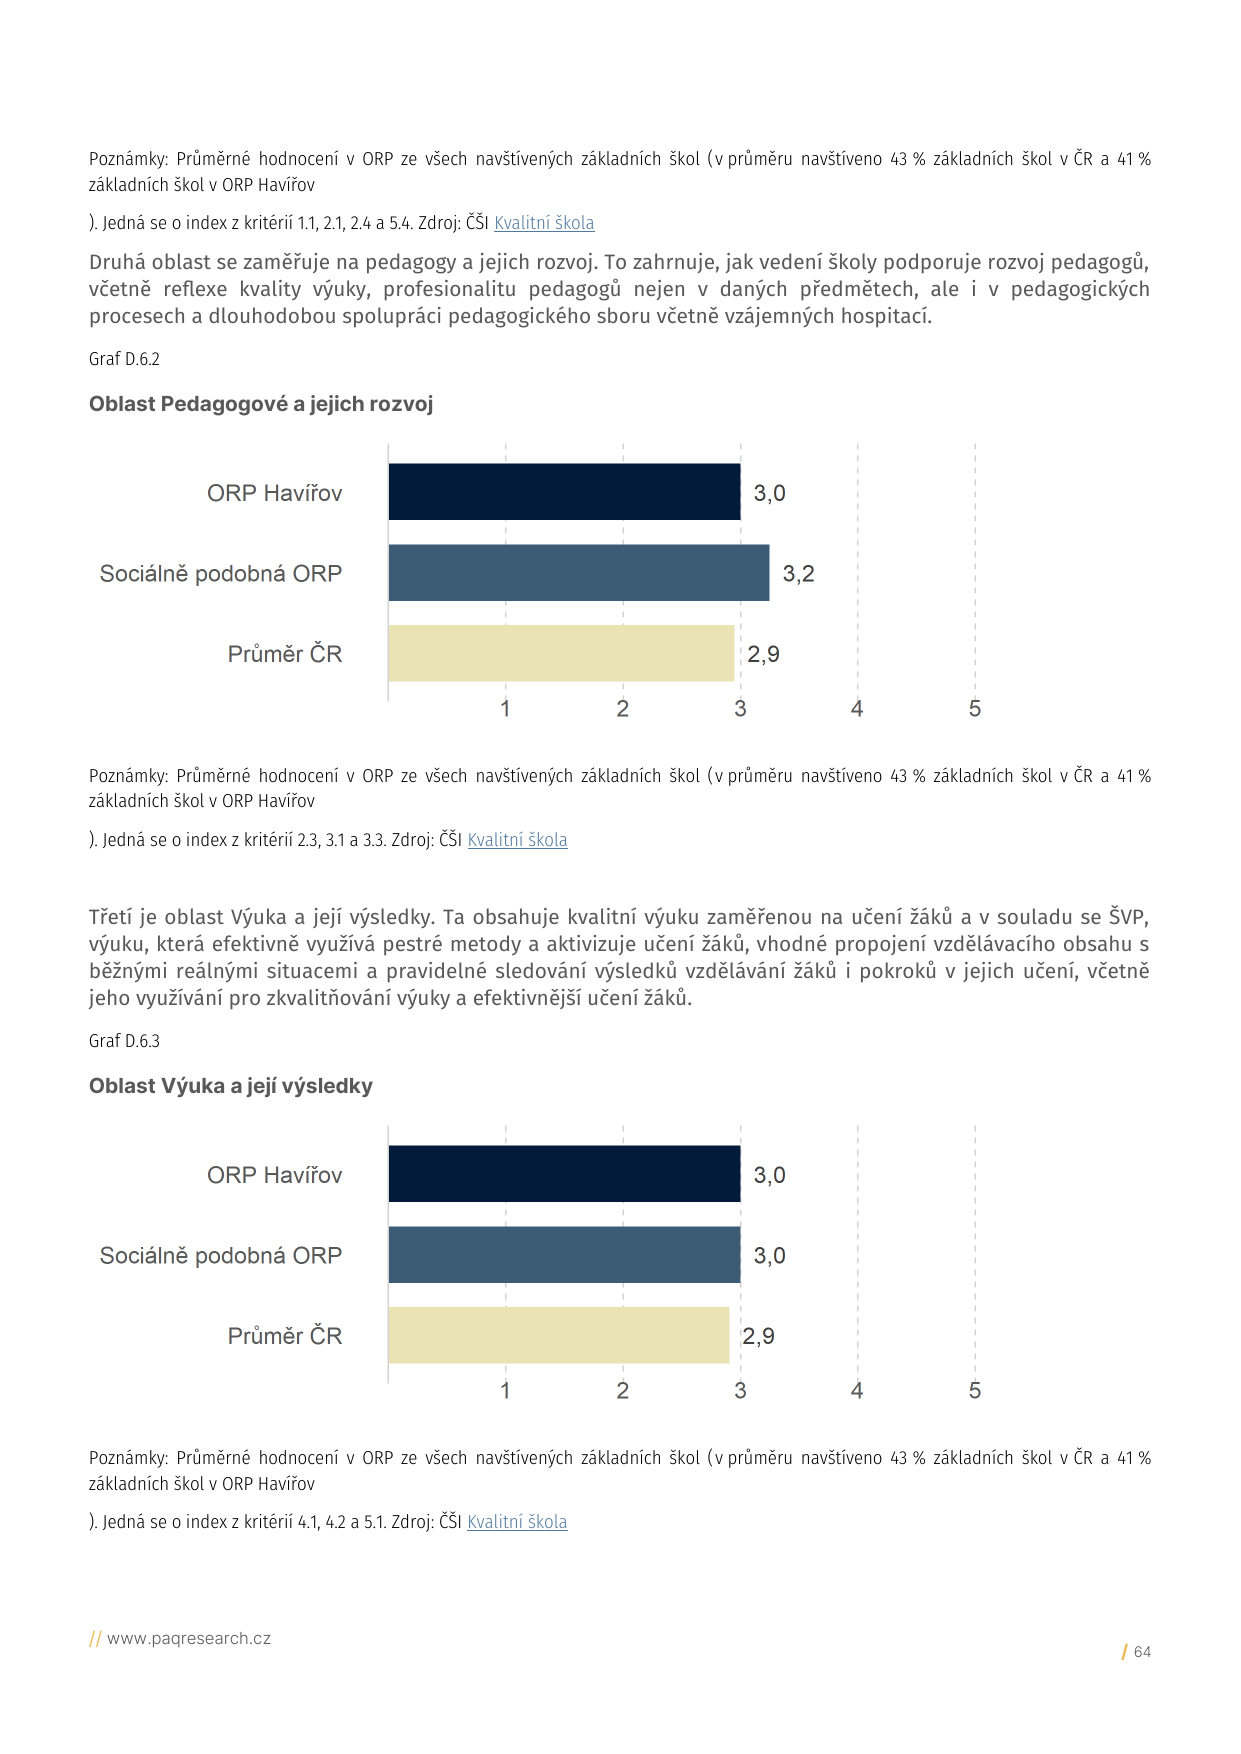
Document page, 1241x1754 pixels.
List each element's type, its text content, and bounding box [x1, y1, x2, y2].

text Graf D.6.2 [89, 348, 1152, 370]
text Poznámky: Průměrné hodnocení v ORP ze všech navštívených základních škol (v průměru navštíveno 43 % základních škol v ČR a 41 % základních škol v ORP Havířov [89, 764, 1152, 813]
picture [88, 416, 1139, 748]
text Poznámky: Průměrné hodnocení v ORP ze všech navštívených základních škol (v průměru navštíveno 43 % základních škol v ČR a 41 % základních škol v ORP Havířov [89, 148, 1152, 196]
text Oblast Výuka a její výsledky [89, 1068, 1152, 1098]
picture [88, 1098, 1139, 1430]
text Oblast Pedagogové a jejich rozvoj [89, 386, 1152, 416]
text Graf D.6.3 [89, 1030, 1152, 1052]
text Poznámky: Průměrné hodnocení v ORP ze všech navštívených základních škol (v průměru navštíveno 43 % základních škol v ČR a 41 % základních škol v ORP Havířov [89, 1447, 1152, 1495]
text Třetí je oblast Výuka a její výsledky. Ta obsahuje kvalitní výuku zaměřenou na učení žáků a v souladu se ŠVP, výuku, která efektivně využívá pestré metody a aktivizuje učení žáků, vhodné propojení vzdělávacího obsahu s běžnými reálnými situacemi a pravidelné sledování výsledků vzdělávání žáků i pokroků v jejich učení, včetně jeho využívání pro zkvalitňování výuky a efektivnější učení žáků. [89, 905, 1152, 1011]
text Druhá oblast se zaměřuje na pedagogy a jejich rozvoj. To zahrnuje, jak vedení školy podporuje rozvoj pedagogů, včetně reflexe kvality výuky, profesionalitu pedagogů nejen v daných předmětech, ale i v pedagogických procesech a dlouhodobou spolupráci pedagogického sboru včetně vzájemných hospitací. [89, 250, 1152, 329]
text ). Jedná se o index z kritérií 1.1, 2.1, 2.4 a 5.4. Zdroj: ČŠI Kvalitní škola [89, 212, 1152, 234]
text ). Jedná se o index z kritérií 2.3, 3.1 a 3.3. Zdroj: ČŠI Kvalitní škola [89, 829, 1152, 851]
text ). Jedná se o index z kritérií 4.1, 4.2 a 5.1. Zdroj: ČŠI Kvalitní škola [89, 1511, 1152, 1533]
